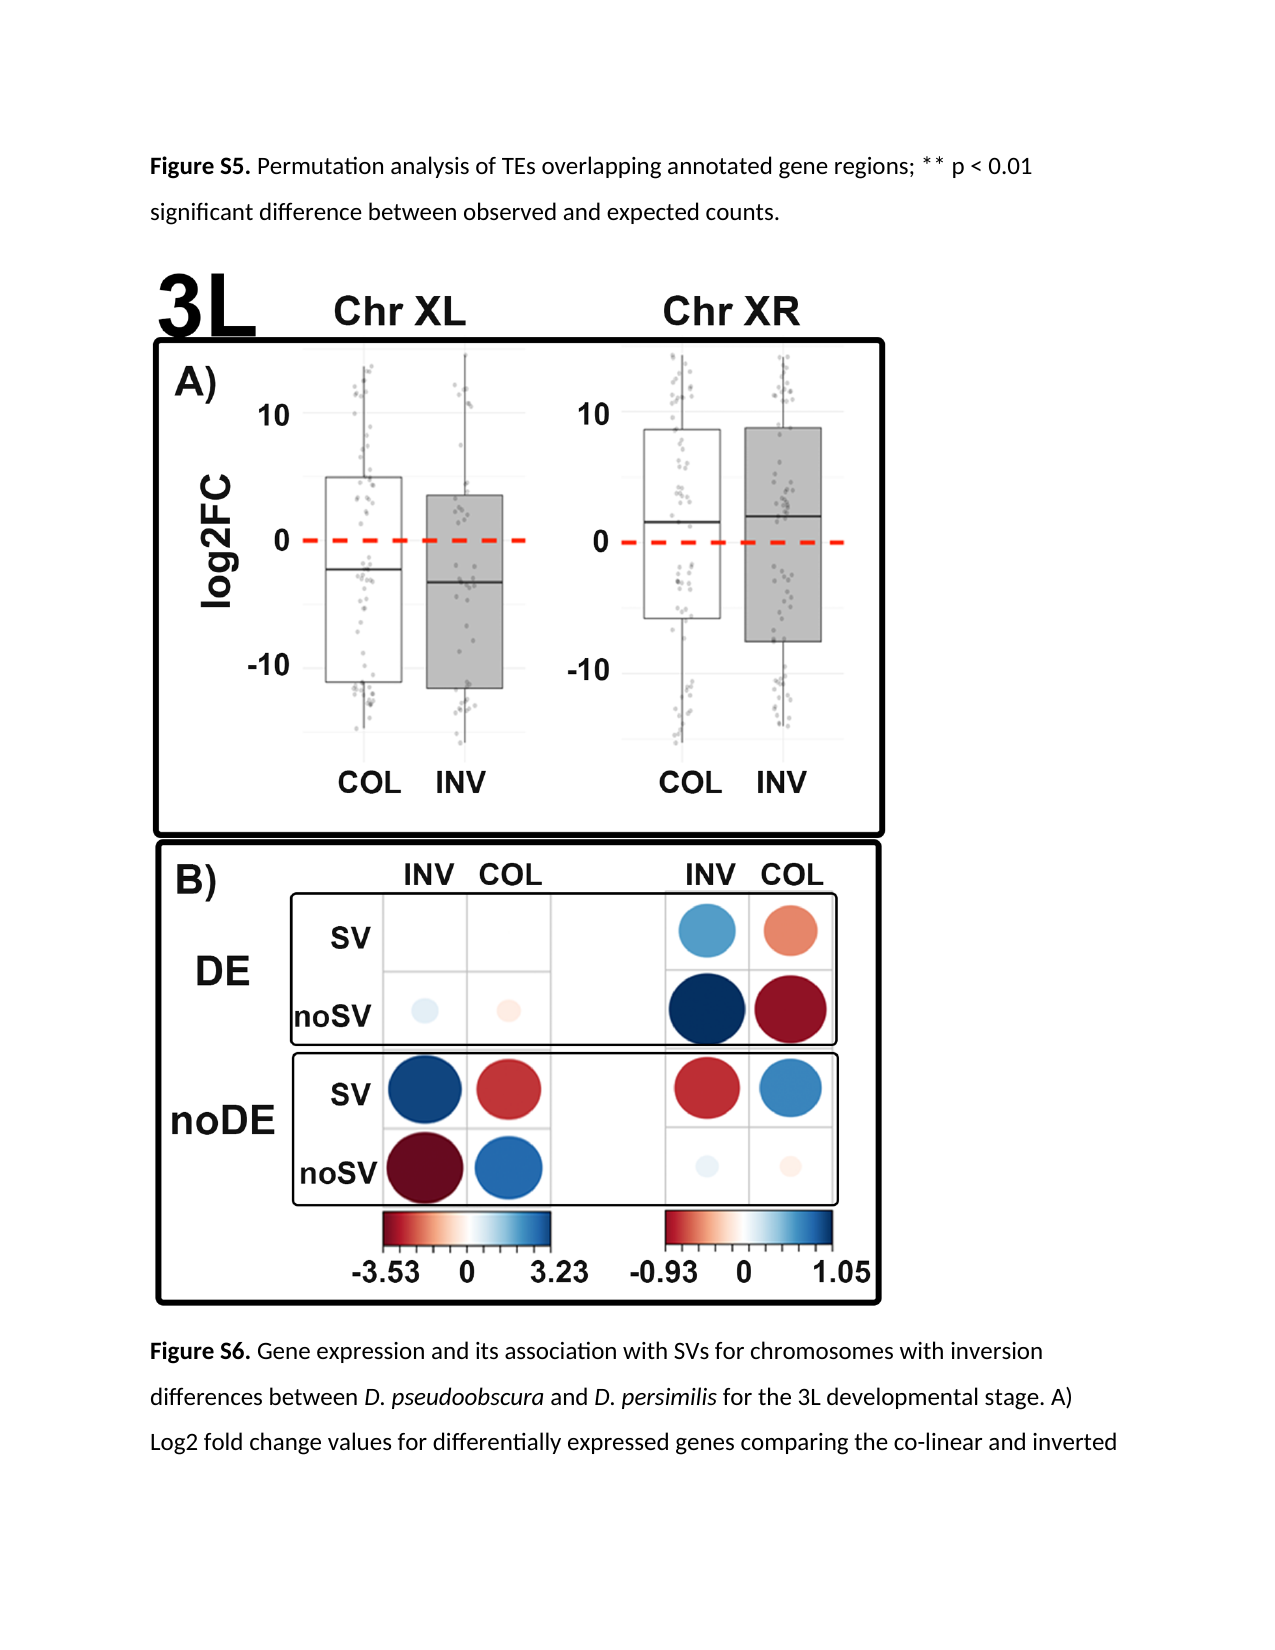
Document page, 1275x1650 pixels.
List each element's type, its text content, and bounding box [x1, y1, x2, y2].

picture [150, 272, 901, 1320]
text Figure S5. Permutation analysis of TEs overlapping annotated gene regions; ** p < 0.01 significant difference between observed and expected counts. [150, 150, 1125, 226]
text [150, 272, 1125, 1457]
